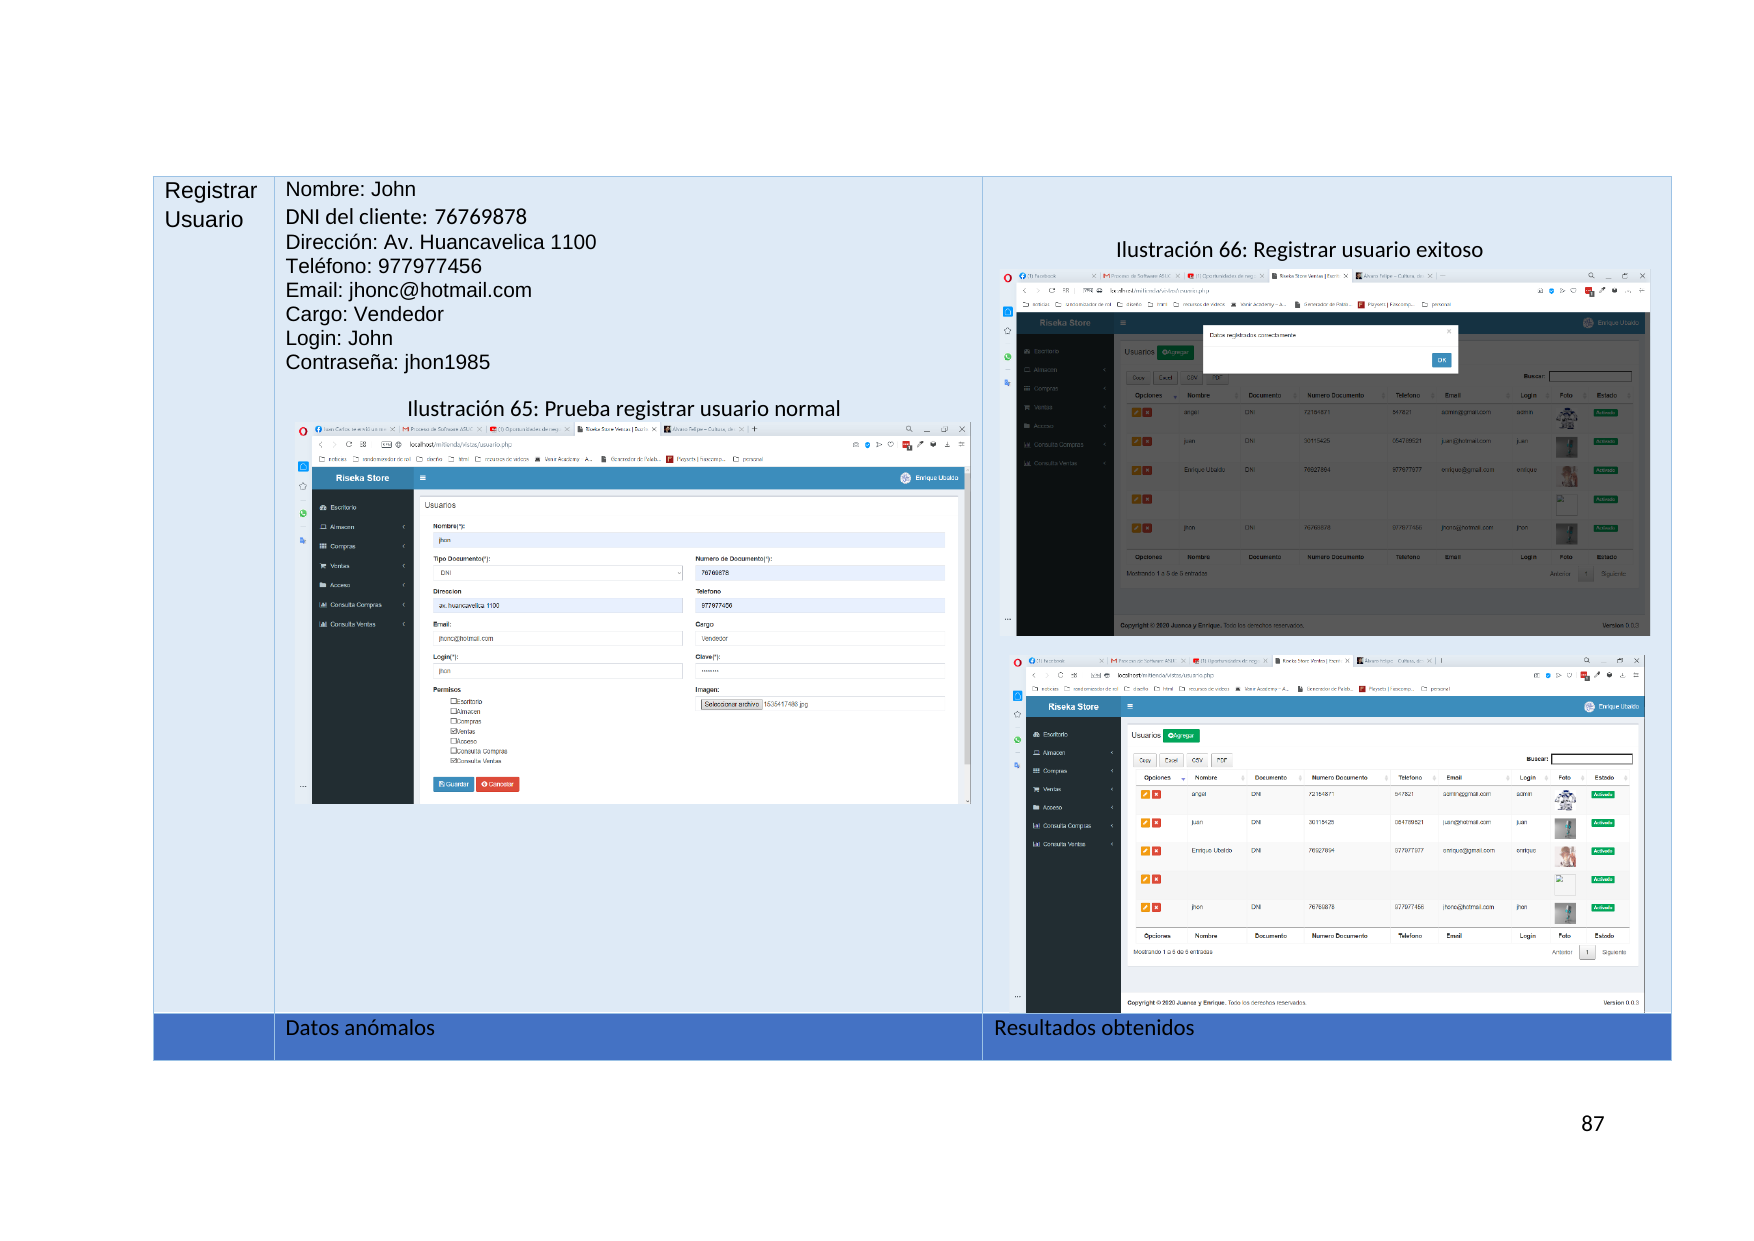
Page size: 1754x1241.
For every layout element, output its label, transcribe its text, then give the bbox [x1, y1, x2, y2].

table_cell [154, 1014, 274, 1060]
table_cell Registrar Usuario [154, 177, 274, 1012]
table_cell Datos anómalos [275, 1014, 982, 1060]
picture [294, 422, 971, 804]
picture [1009, 655, 1645, 1013]
table_cell Nombre: John DNI del cliente: 76769878 Dirección: Av. Huancavelica 1100 Teléfono: 977977456 Email: jhonc@hotmail.com Cargo: Vendedor Login: John Contraseña: jhon1985 [275, 177, 982, 1012]
table_cell [983, 177, 1671, 1012]
picture [999, 269, 1651, 636]
table_cell Resultados obtenidos [983, 1014, 1671, 1060]
